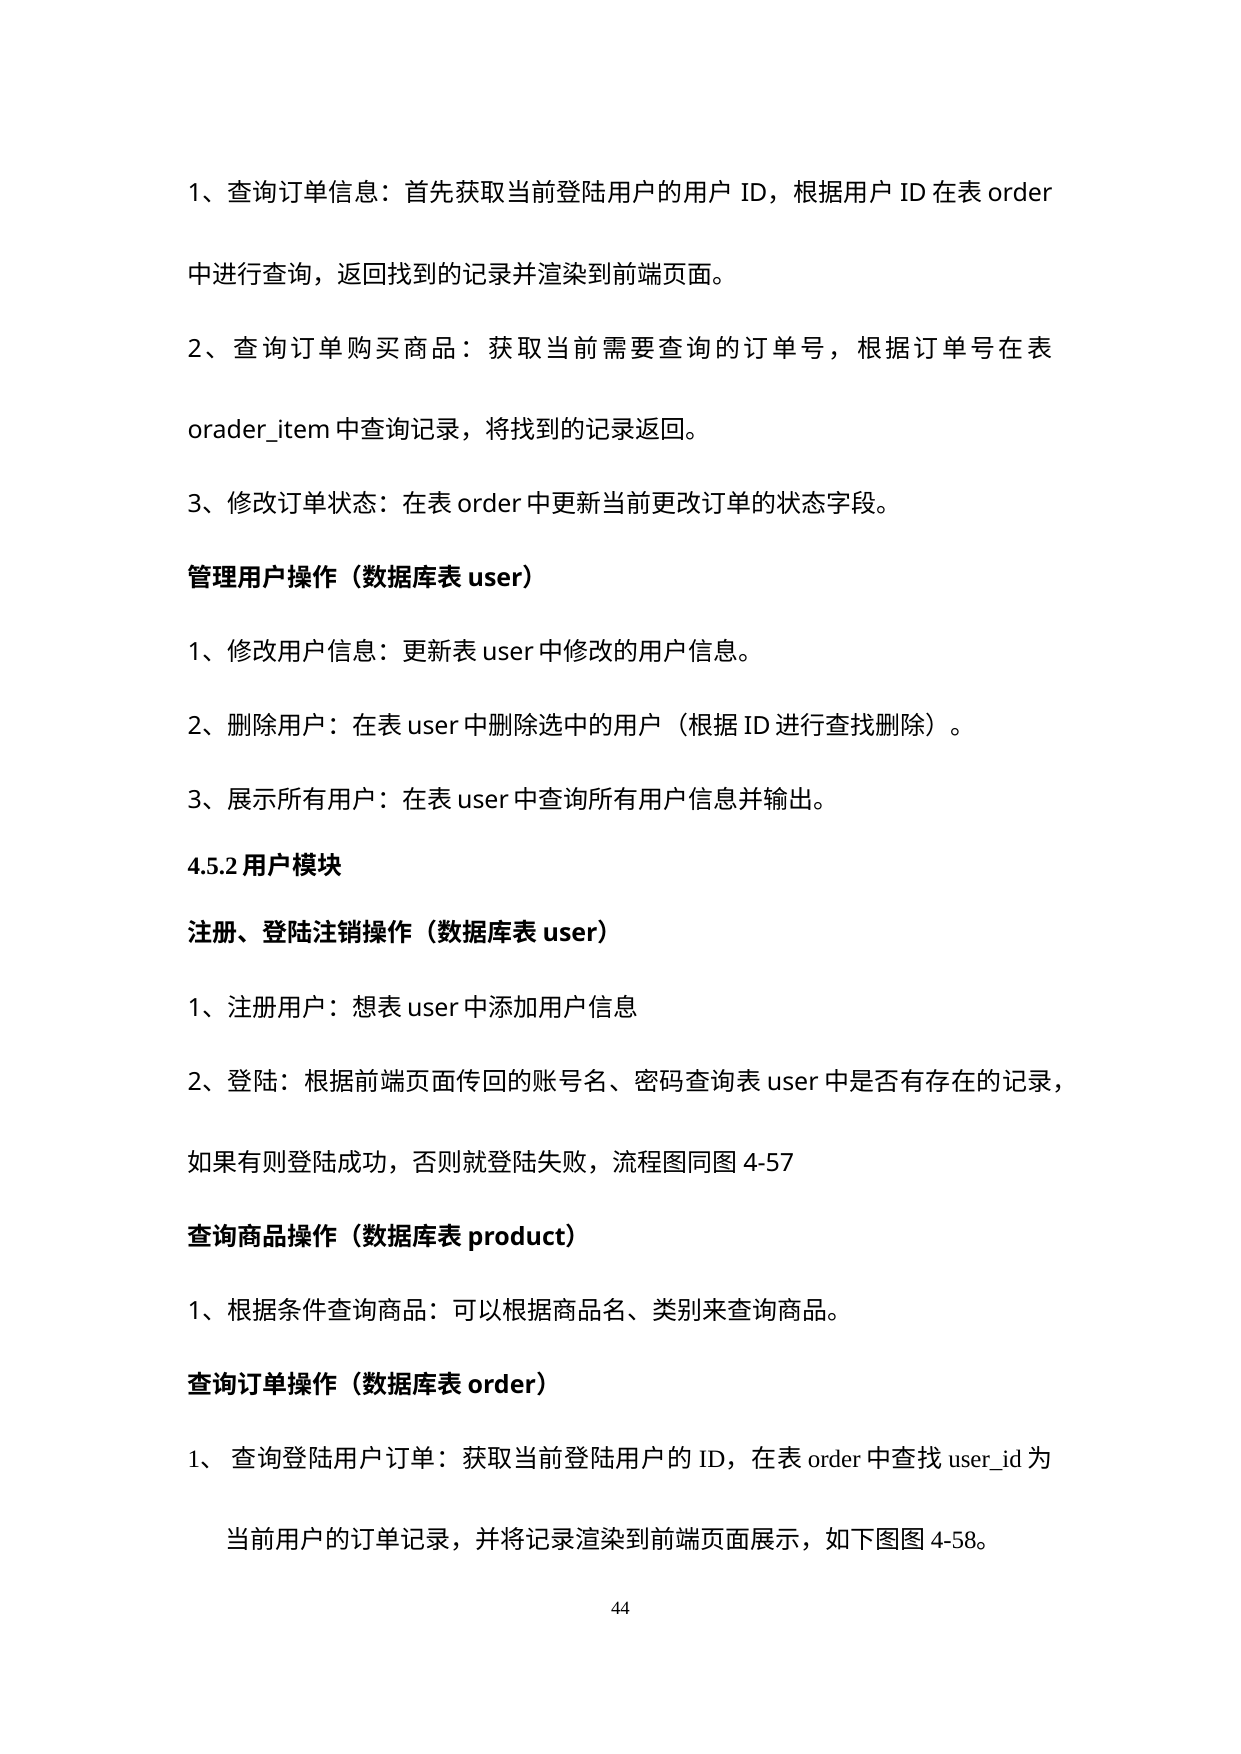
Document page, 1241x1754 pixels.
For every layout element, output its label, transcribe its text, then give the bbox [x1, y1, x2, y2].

text 2、查询订单购买商品：获取当前需要查询的订单号，根据订单号在表 orader_item中查询记录，将找到的记录返回。 [187, 314, 1053, 460]
text 3、修改订单状态：在表order中更新当前更改订单的状态字段。 [187, 469, 1053, 534]
text 管理用户操作（数据库表user） [187, 543, 1053, 608]
text 3、展示所有用户：在表user中查询所有用户信息并输出。 [187, 765, 1053, 830]
text 1、注册用户：想表user中添加用户信息 [187, 973, 1053, 1038]
text 1、查询订单信息：首先获取当前登陆用户的用户ID，根据用户ID在表order中进行查询，返回找到的记录并渲染到前端页面。 [187, 158, 1053, 305]
text 2、删除用户：在表user中删除选中的用户（根据ID进行查找删除）。 [187, 691, 1053, 756]
subtitle 4.5.2用户模块 [187, 846, 1053, 882]
text 1、根据条件查询商品：可以根据商品名、类别来查询商品。 [187, 1276, 1053, 1341]
text 注册、登陆注销操作（数据库表user） [187, 898, 1053, 963]
text 查询订单操作（数据库表order） [187, 1350, 1053, 1415]
text 1、修改用户信息：更新表user中修改的用户信息。 [187, 617, 1053, 682]
text 查询商品操作（数据库表product） [187, 1202, 1053, 1267]
